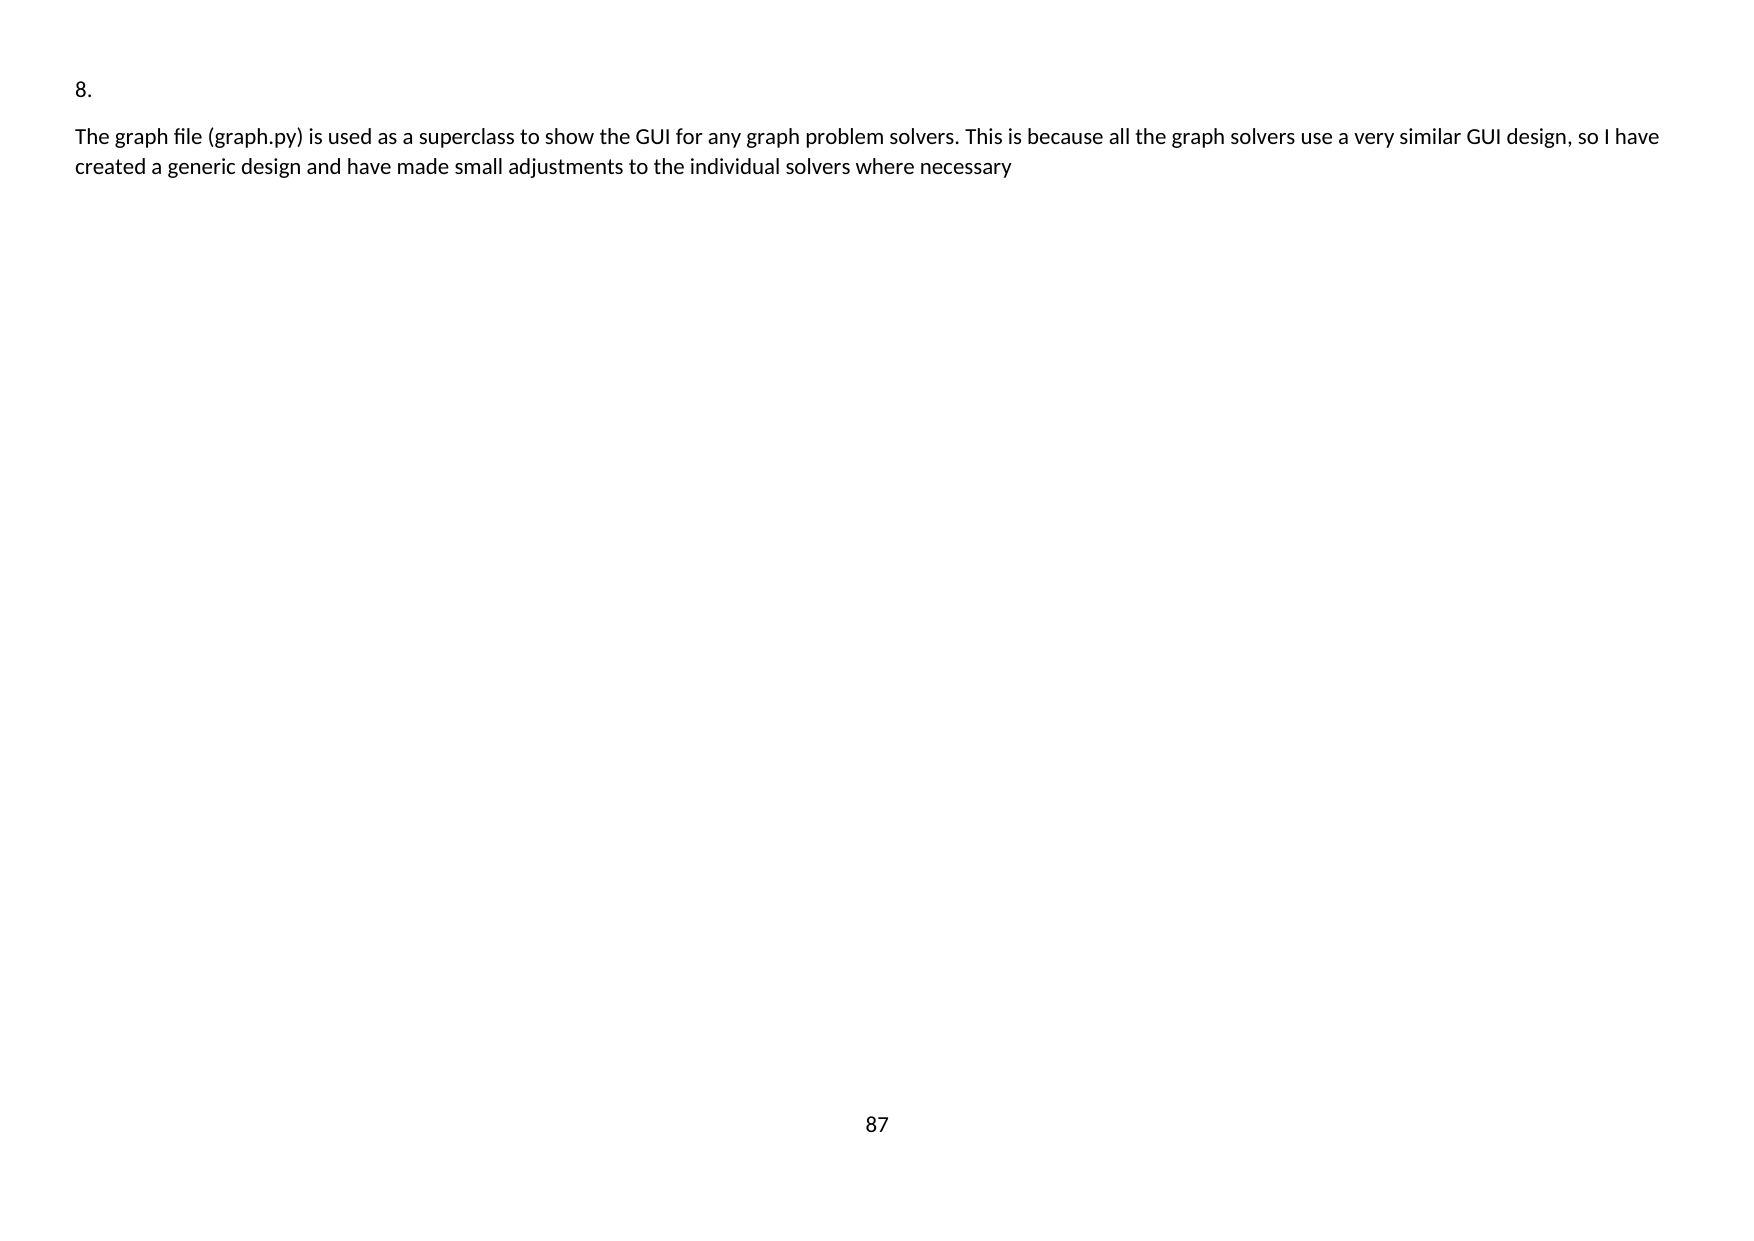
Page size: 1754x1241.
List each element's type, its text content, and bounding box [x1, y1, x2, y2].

text The graph file (graph.py) is used as a superclass to show the GUI for any graph problem solvers. This is because all the graph solvers use a very similar GUI design, so I have created a generic design and have made small adjustments to the individual solvers where necessary [75, 122, 1679, 180]
text 8. [75, 75, 1679, 103]
